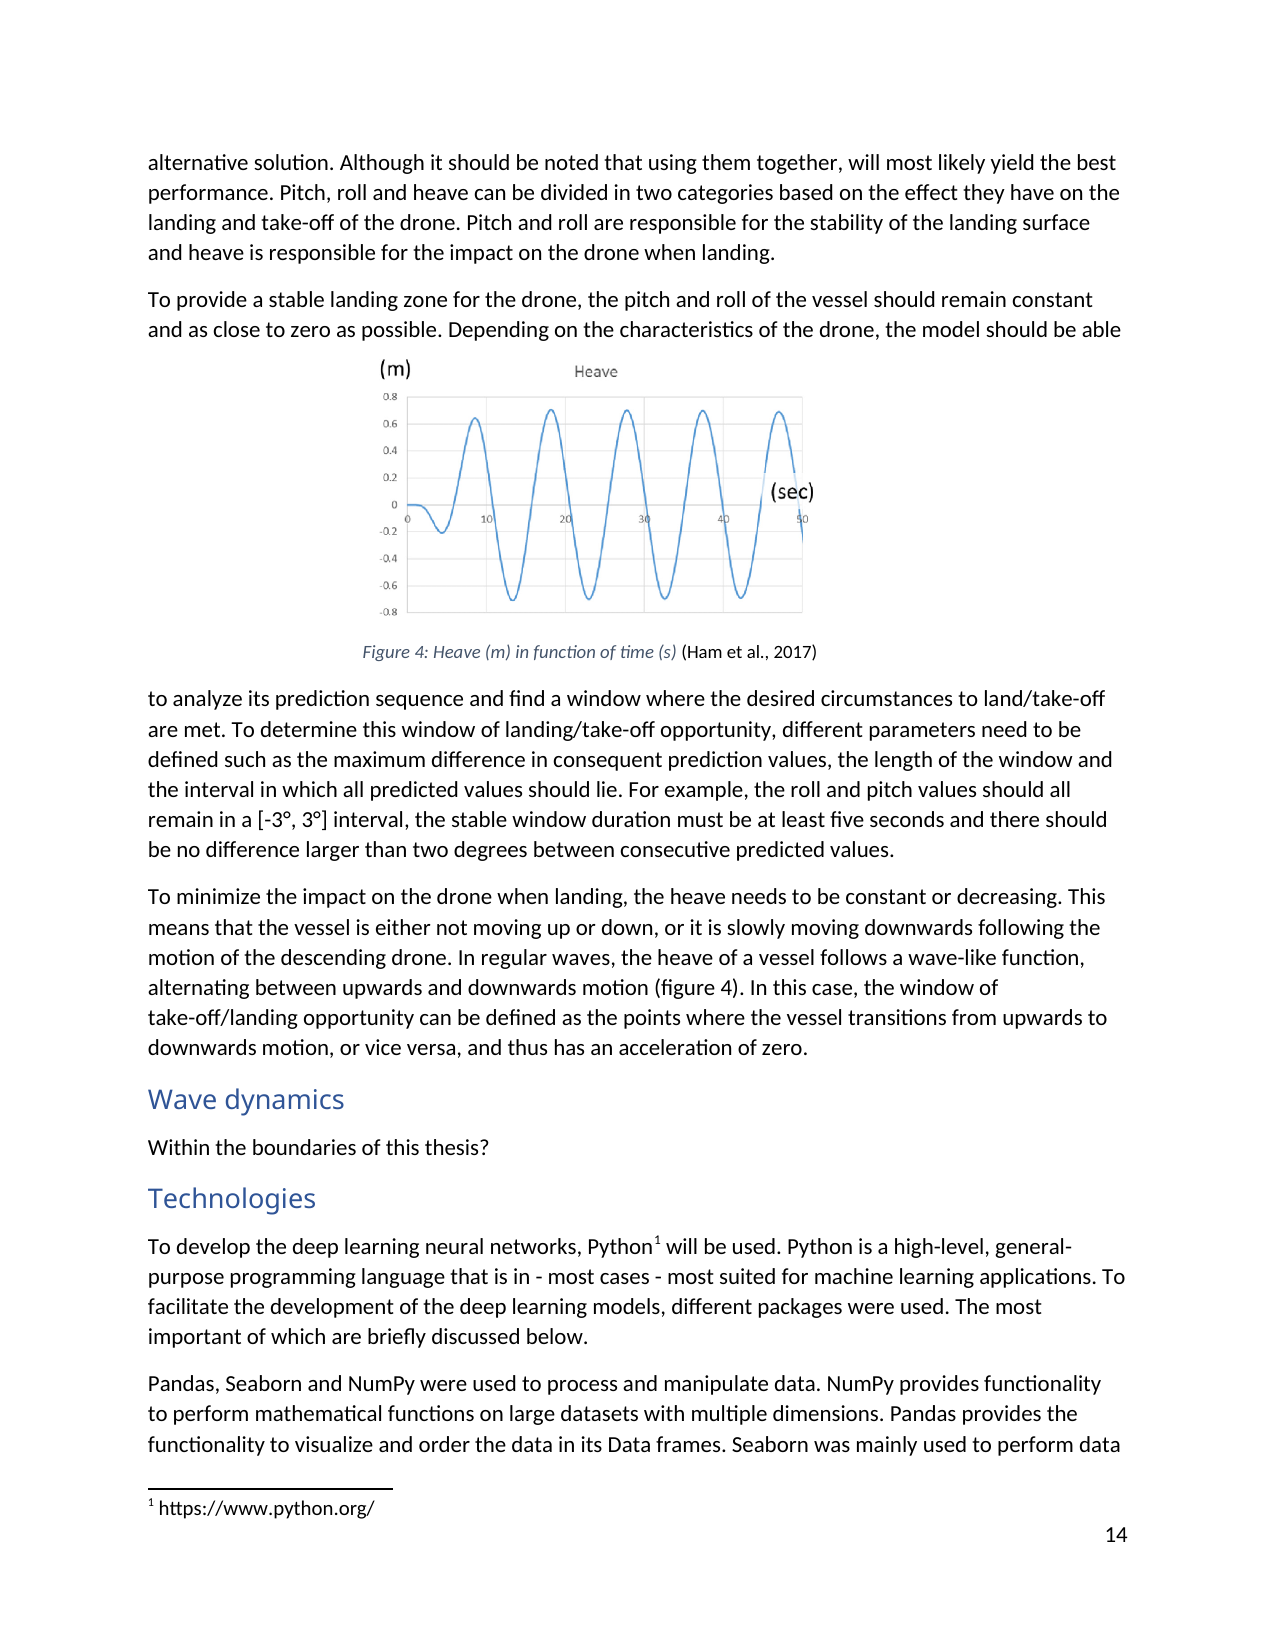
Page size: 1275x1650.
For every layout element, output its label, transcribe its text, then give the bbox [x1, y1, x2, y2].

text Within the boundaries of this thesis? [148, 1133, 1127, 1161]
subtitle Technologies [148, 1179, 1127, 1216]
text To develop the deep learning neural networks, Python will be used. Python is a high-level, general-purpose programming language that is in - most cases - most suited for machine learning applications. To facilitate the development of the deep learning models, different packages were used. The most important of which are briefly discussed below. [148, 1232, 1127, 1350]
text To minimize the impact on the drone when landing, the heave needs to be constant or decreasing. This means that the vessel is either not moving up or down, or it is slowly moving downwards following the motion of the descending drone. In regular waves, the heave of a vessel follows a wave-like function, alternating between upwards and downwards motion (figure 4). In this case, the window of take-off/landing opportunity can be defined as the points where the vessel transitions from upwards to downwards motion, or vice versa, and thus has an acceleration of zero. [148, 882, 1127, 1061]
subtitle Wave dynamics [148, 1080, 1127, 1117]
text To provide a stable landing zone for the drone, the pitch and roll of the vessel should remain constant and as close to zero as possible. Depending on the characteristics of the drone, the model should be able to analyze its prediction sequence and find a window where the desired circumstances to land/take-off are met. To determine this window of landing/take-off opportunity, different parameters need to be defined such as the maximum difference in consequent prediction values, the length of the window and the interval in which all predicted values should lie. For example, the roll and pitch values should all remain in a [-3°, 3°] interval, the stable window duration must be at least five seconds and there should be no difference larger than two degrees between consecutive predicted values. [148, 285, 1127, 863]
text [148, 148, 1127, 266]
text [148, 1369, 1127, 1458]
picture [362, 359, 830, 631]
